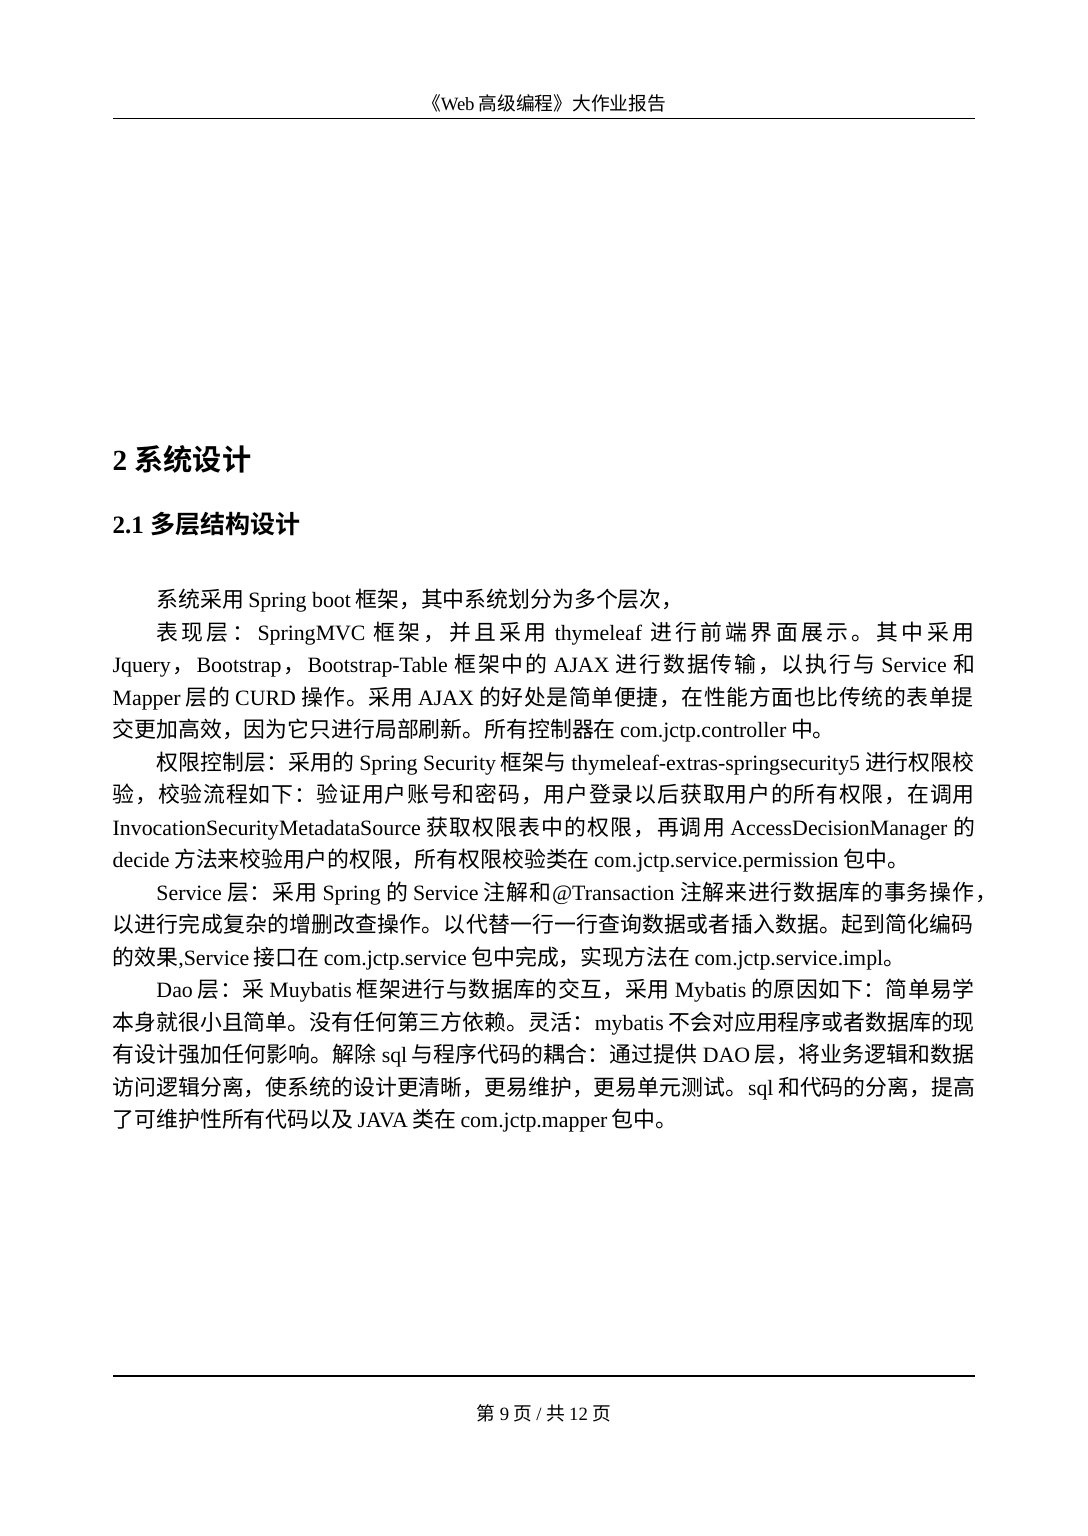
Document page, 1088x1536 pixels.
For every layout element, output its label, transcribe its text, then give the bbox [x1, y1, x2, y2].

subtitle 2 系统设计 [112, 426, 975, 491]
text 系统采用Spring boot框架，其中系统划分为多个层次， [112, 582, 975, 614]
text Service层：采用Spring的Service注解和@Transaction注解来进行数据库的事务操作，以进行完成复杂的增删改查操作。以代替一行一行查询数据或者插入数据。起到简化编码的效果,Service接口在com.jctp.service包中完成，实现方法在com.jctp.service.impl。 [112, 874, 975, 972]
text 权限控制层：采用的Spring Security框架与thymeleaf-extras-springsecurity5进行权限校验，校验流程如下：验证用户账号和密码，用户登录以后获取用户的所有权限，在调用InvocationSecurityMetadataSource获取权限表中的权限，再调用AccessDecisionManager的decide方法来校验用户的权限，所有权限校验类在com.jctp.service.permission包中。 [112, 744, 975, 874]
subtitle 2.1 多层结构设计 [112, 491, 975, 556]
text Dao层：采Muybatis框架进行与数据库的交互，采用Mybatis的原因如下：简单易学：本身就很小且简单。没有任何第三方依赖。灵活：mybatis不会对应用程序或者数据库的现有设计强加任何影响。解除sql与程序代码的耦合：通过提供DAO层，将业务逻辑和数据访问逻辑分离，使系统的设计更清晰，更易维护，更易单元测试。sql和代码的分离，提高了可维护性所有代码以及JAVA类在com.jctp.mapper包中。 [112, 972, 975, 1134]
text 表现层：SpringMVC框架，并且采用thymeleaf进行前端界面展示。其中采用Jquery，Bootstrap，Bootstrap-Table框架中的AJAX进行数据传输，以执行与Service和Mapper层的CURD操作。采用AJAX的好处是简单便捷，在性能方面也比传统的表单提交更加高效，因为它只进行局部刷新。所有控制器在com.jctp.controller中。 [112, 614, 975, 744]
